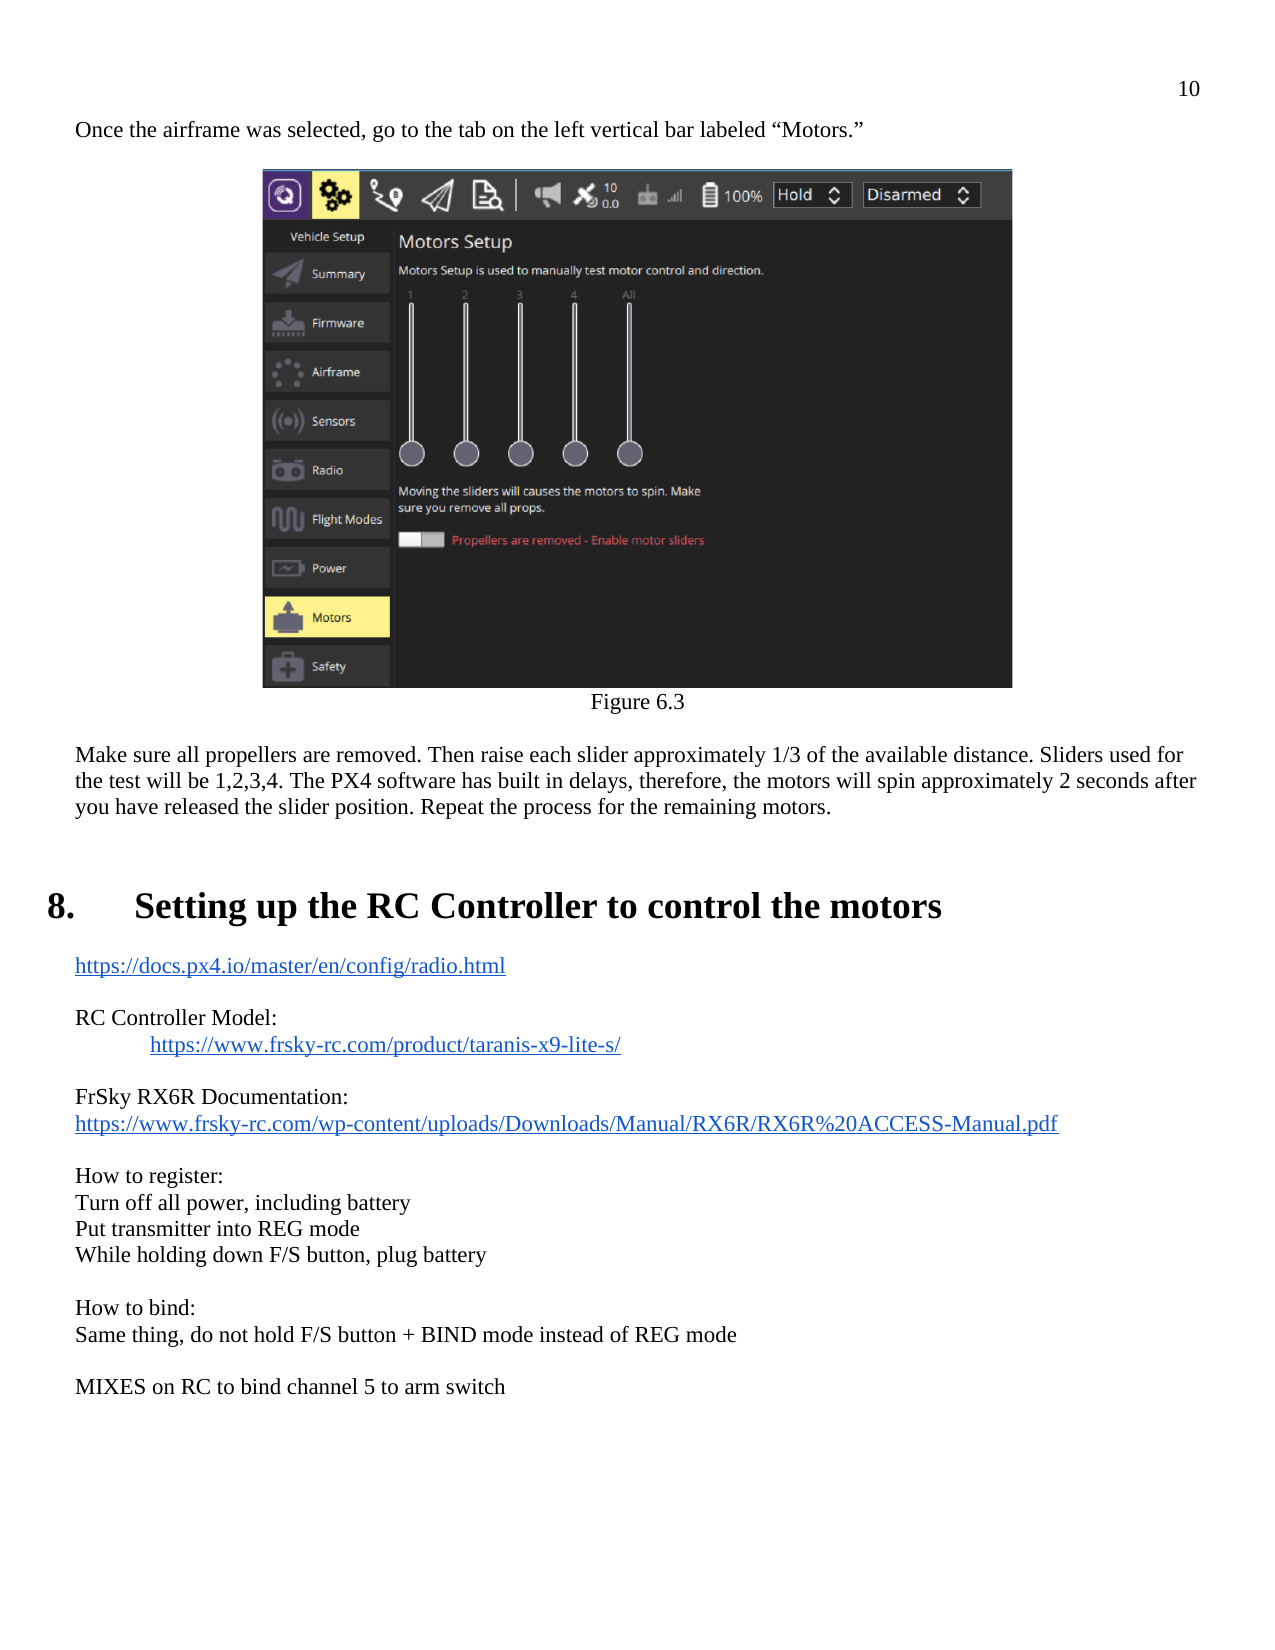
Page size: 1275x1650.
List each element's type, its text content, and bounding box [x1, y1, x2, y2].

text Same thing, do not hold F/S button + BIND mode instead of REG mode [75, 1321, 1200, 1347]
text How to bind: [75, 1294, 1200, 1321]
text Once the airframe was selected, go to the tab on the left vertical bar labeled “Motors.” [75, 116, 1200, 142]
text While holding down F/S button, plug battery [75, 1242, 1200, 1268]
text Figure 6.3 [75, 688, 1200, 714]
text https://www.frsky-rc.com/wp-content/uploads/Downloads/Manual/RX6R/RX6R%20ACCESS-Manual.pdf [75, 1110, 1200, 1136]
text MIXES on RC to bind channel 5 to arm switch [75, 1373, 1200, 1400]
text Make sure all propellers are removed. Then raise each slider approximately 1/3 of the available distance. Sliders used for the test will be 1,2,3,4. The PX4 software has built in delays, therefore, the motors will spin approximately 2 seconds after you have released the slider position. Repeat the process for the remaining motors. [75, 741, 1200, 820]
text FrSky RX6R Documentation: [75, 1083, 1200, 1110]
text https://www.frsky-rc.com/product/taranis-x9-lite-s/ [75, 1031, 1200, 1057]
text Turn off all power, including battery [75, 1189, 1200, 1215]
text https://docs.px4.io/master/en/config/radio.html [75, 952, 1200, 978]
subtitle Setting up the RC Controller to control the motors [75, 883, 1200, 927]
picture [262, 168, 1013, 688]
text Put transmitter into REG mode [75, 1215, 1200, 1242]
text RC Controller Model: [75, 1004, 1200, 1031]
text How to register: [75, 1162, 1200, 1189]
